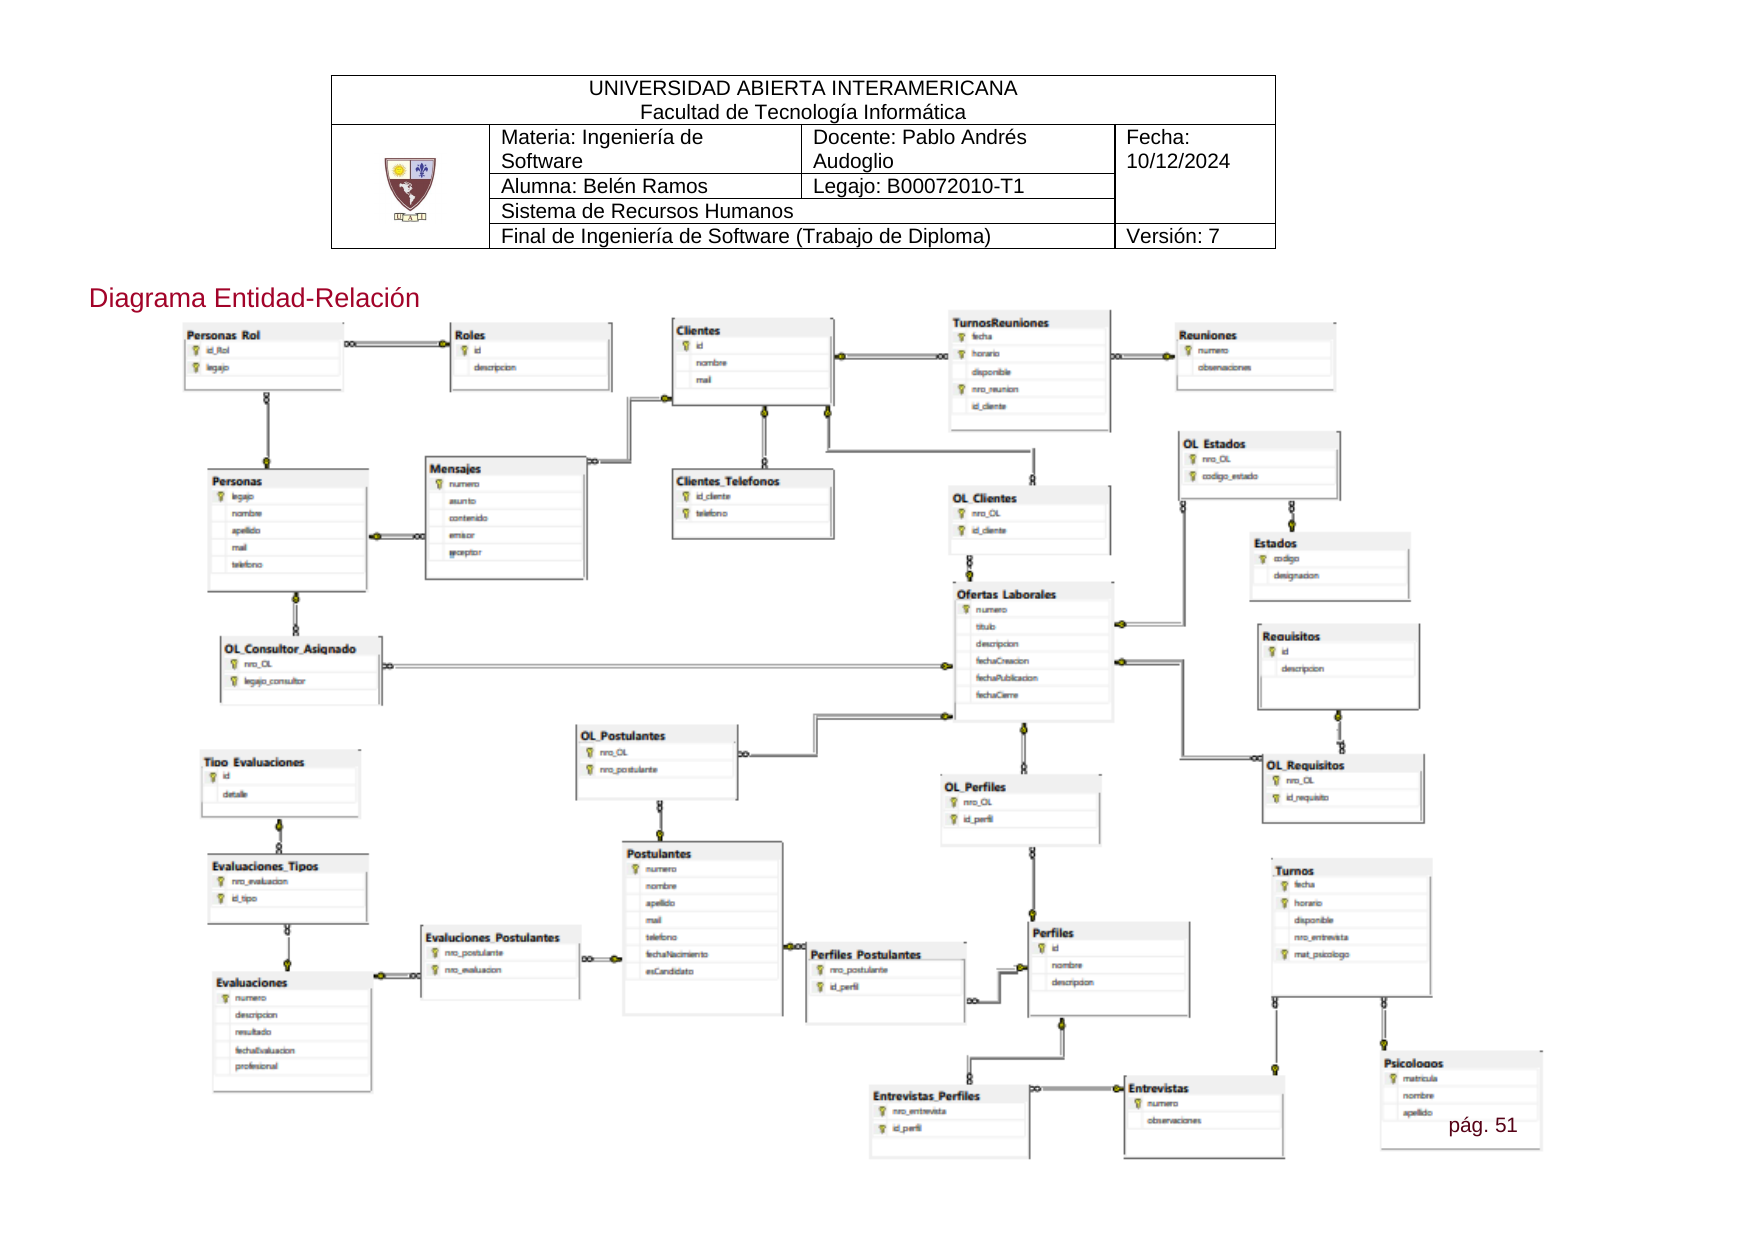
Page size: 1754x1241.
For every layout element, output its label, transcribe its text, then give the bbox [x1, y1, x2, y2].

picture [373, 153, 448, 224]
picture [172, 304, 1551, 1161]
subtitle Diagrama Entidad-Relación [89, 282, 1518, 313]
